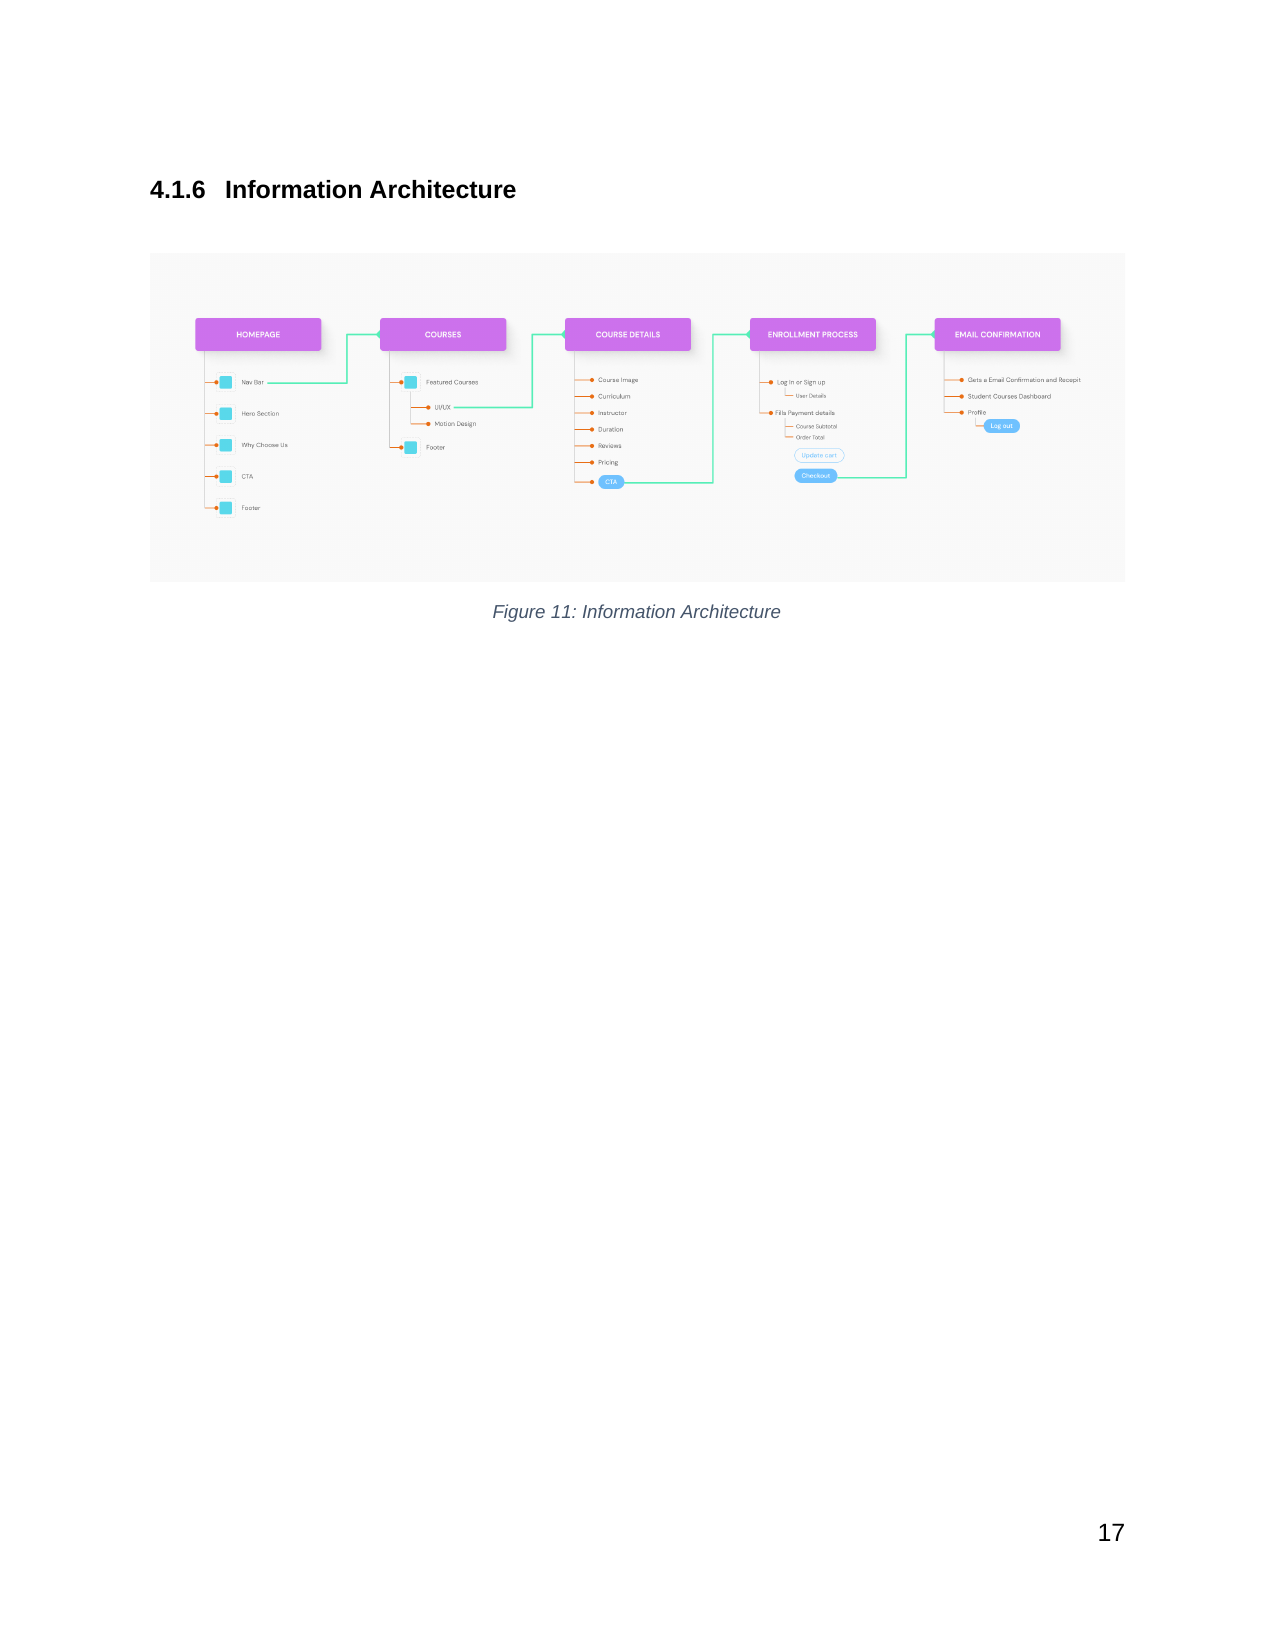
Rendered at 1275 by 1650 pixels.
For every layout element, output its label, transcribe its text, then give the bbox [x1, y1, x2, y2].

picture [150, 253, 1125, 582]
text Figure 11: Information Architecture [150, 601, 1125, 622]
subtitle Information Architecture [150, 175, 1125, 204]
